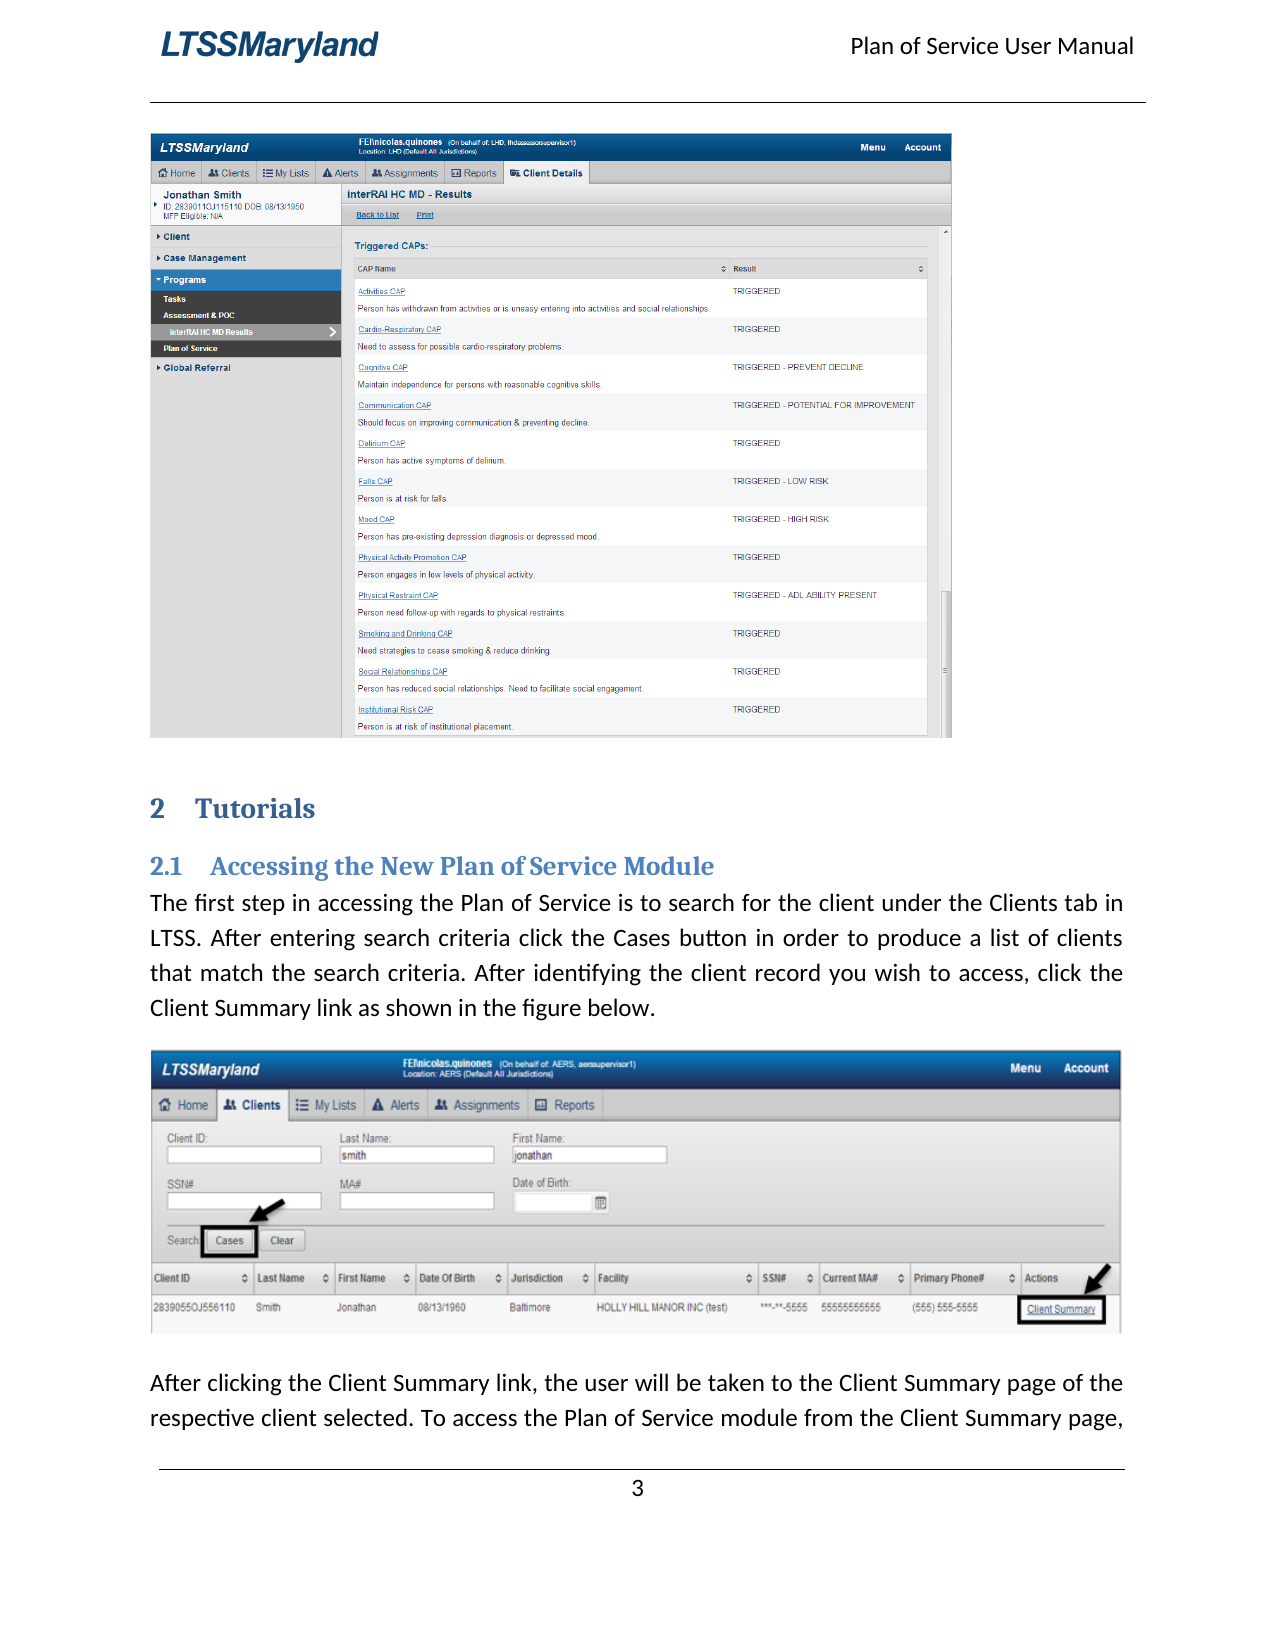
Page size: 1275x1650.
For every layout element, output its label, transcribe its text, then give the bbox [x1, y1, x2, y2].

subtitle Tutorials [150, 792, 1125, 825]
subtitle Accessing the New Plan of Service Module [150, 851, 1125, 882]
text The first step in accessing the Plan of Service is to search for the client under the Clients tab in LTSS. After entering search criteria click the Cases button in order to produce a list of clients that match the search criteria. After identifying the client record you wish to access, click the Client Summary link as shown in the figure below. [150, 887, 1125, 1022]
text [150, 1367, 1125, 1433]
picture [161, 31, 379, 63]
picture [150, 1047, 1125, 1337]
picture [150, 133, 952, 738]
